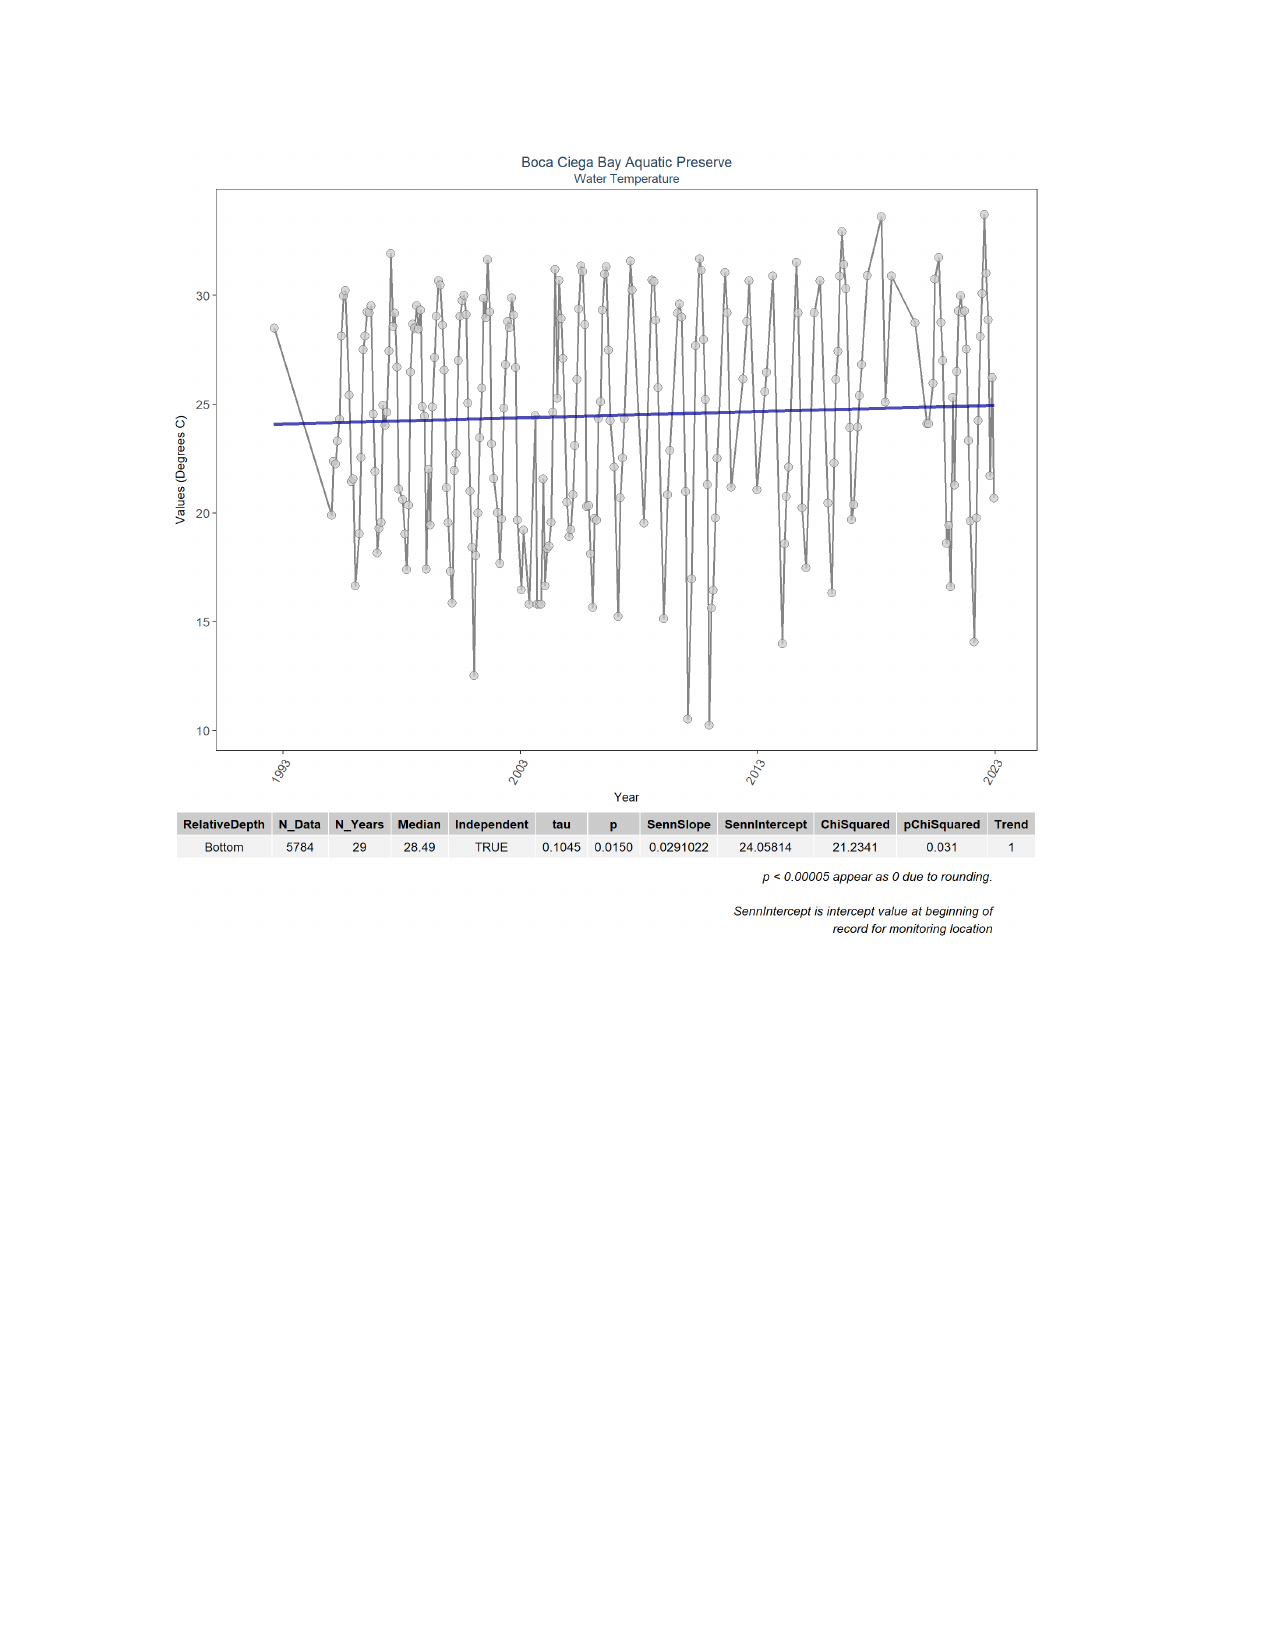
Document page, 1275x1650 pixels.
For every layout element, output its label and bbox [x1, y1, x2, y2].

picture [168, 150, 1044, 938]
